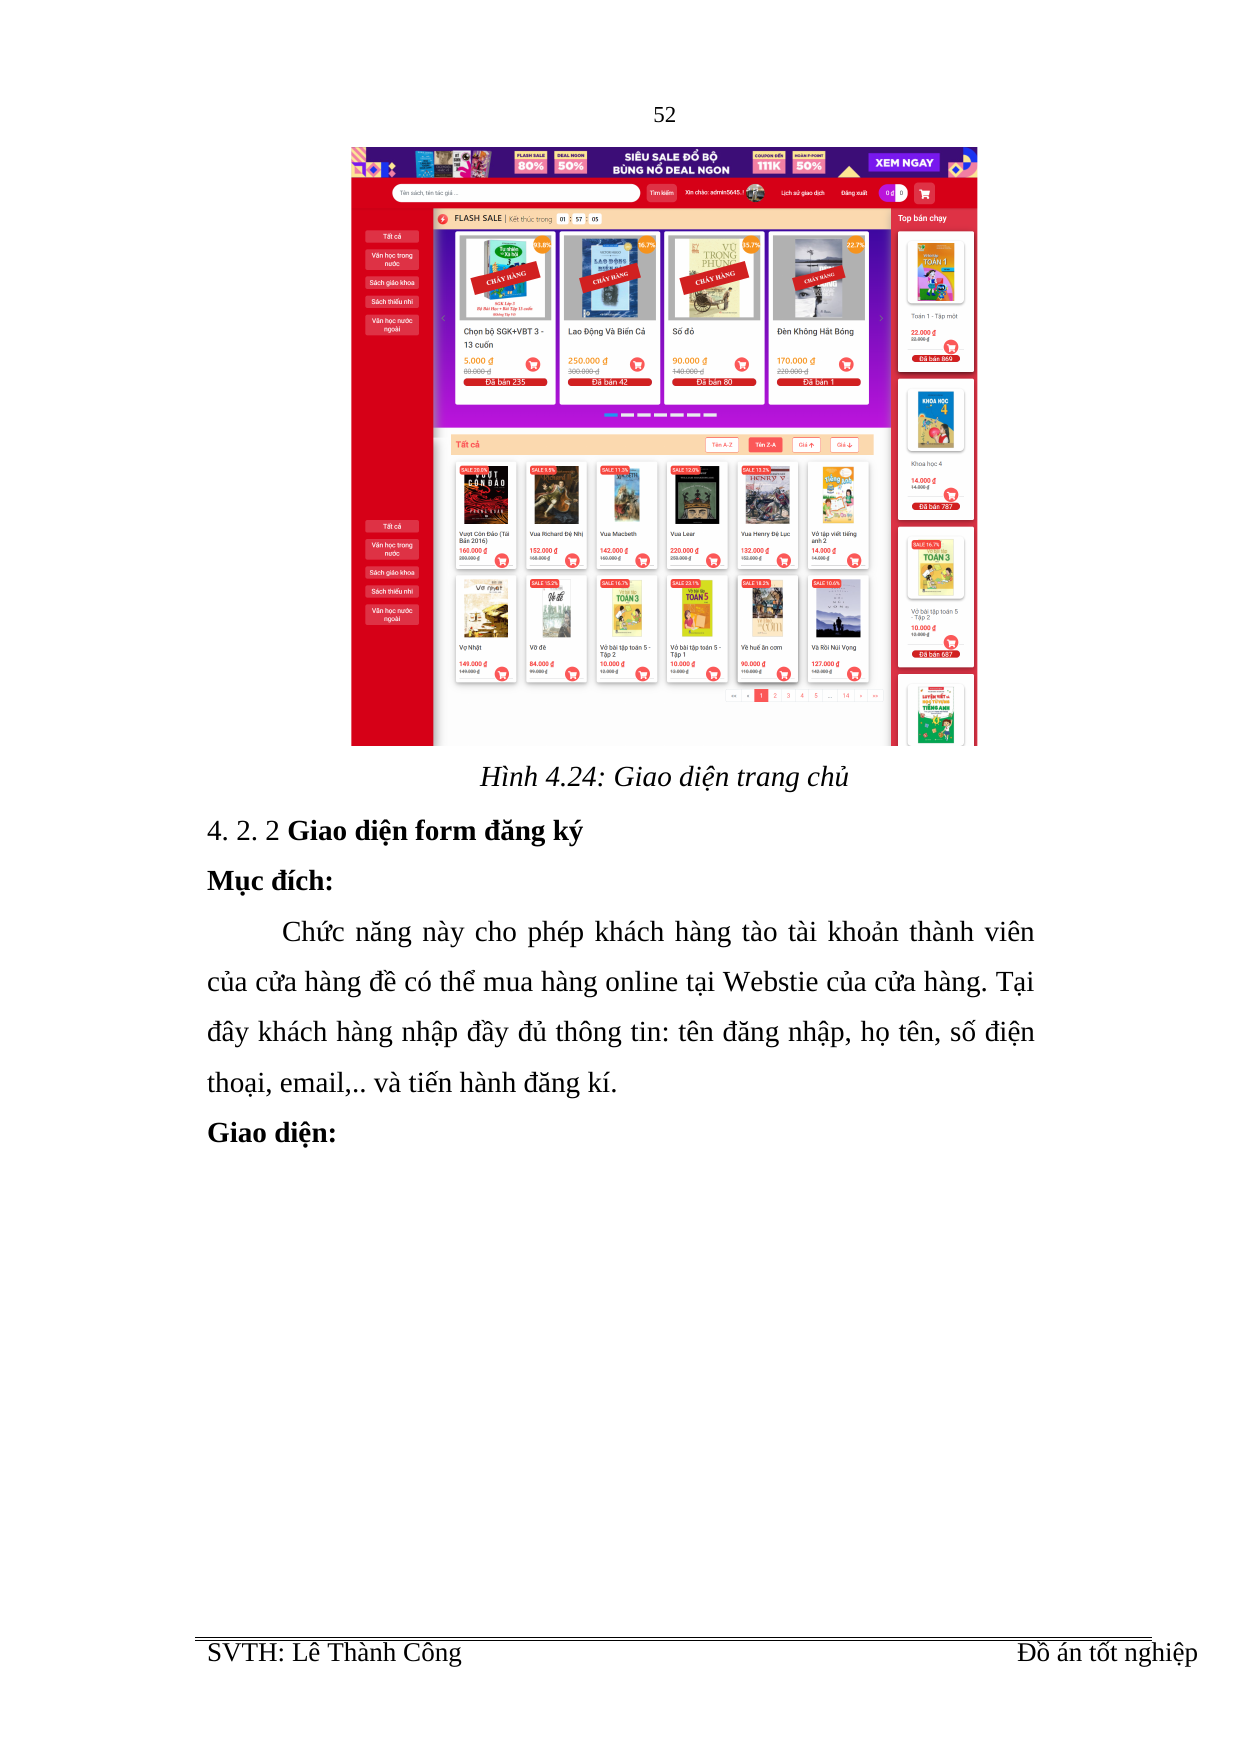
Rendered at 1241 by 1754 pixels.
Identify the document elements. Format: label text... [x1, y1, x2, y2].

picture [351, 147, 978, 746]
text Chức năng này cho phép khách hàng tào tài khoản thành viên của cửa hàng đề có thể mua hàng online tại Webstie của cửa hàng. Tại đây khách hàng nhập đầy đủ thông tin: tên đăng nhập, họ tên, số điện thoại, email,.. và tiến hành đăng kí. [207, 914, 1036, 1098]
text Mục đích: [207, 863, 1122, 897]
text Giao diện: [207, 1115, 1122, 1148]
subtitle Giao diện form đăng ký [207, 813, 1122, 847]
